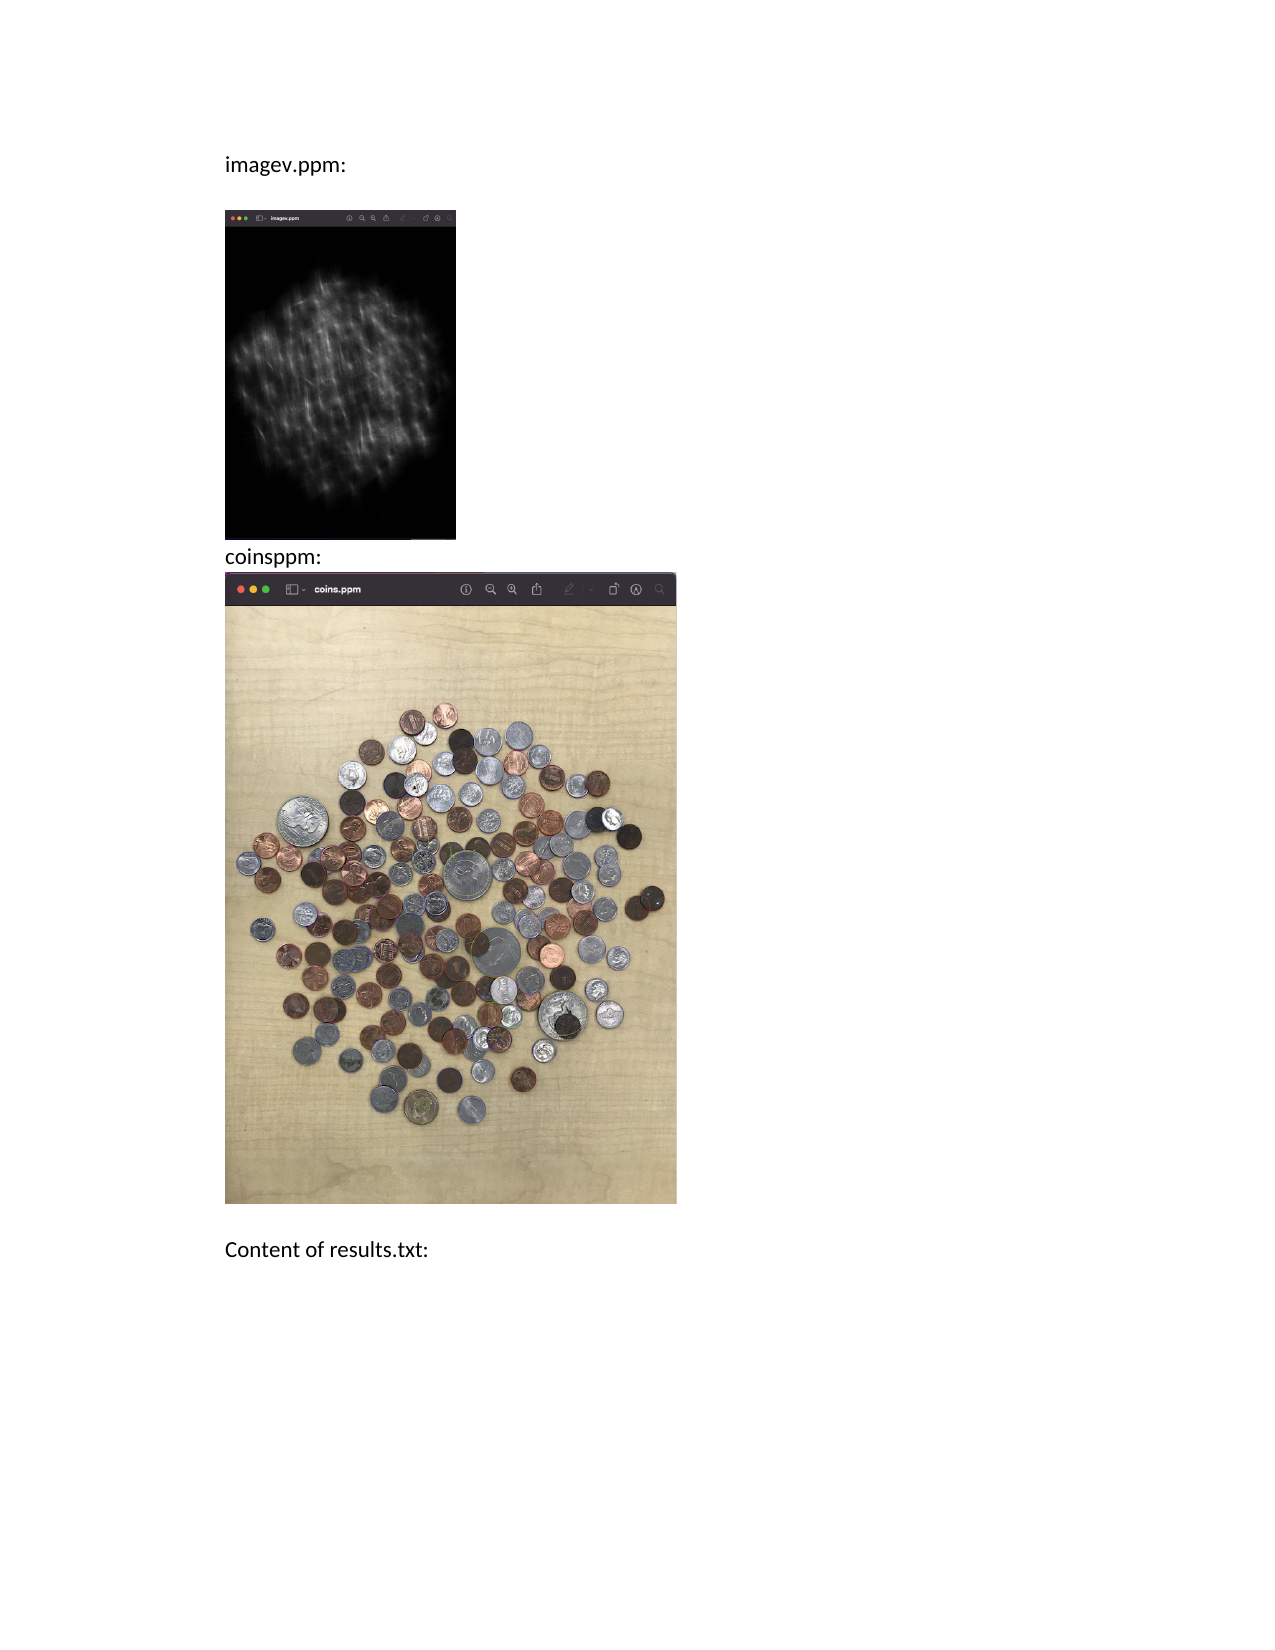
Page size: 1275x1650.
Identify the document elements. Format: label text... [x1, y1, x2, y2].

list coinsppm: [225, 542, 1125, 570]
list imagev.ppm: [225, 150, 1125, 178]
picture [225, 210, 456, 540]
list Content of results.txt: [225, 1236, 1125, 1264]
picture [225, 572, 677, 1204]
